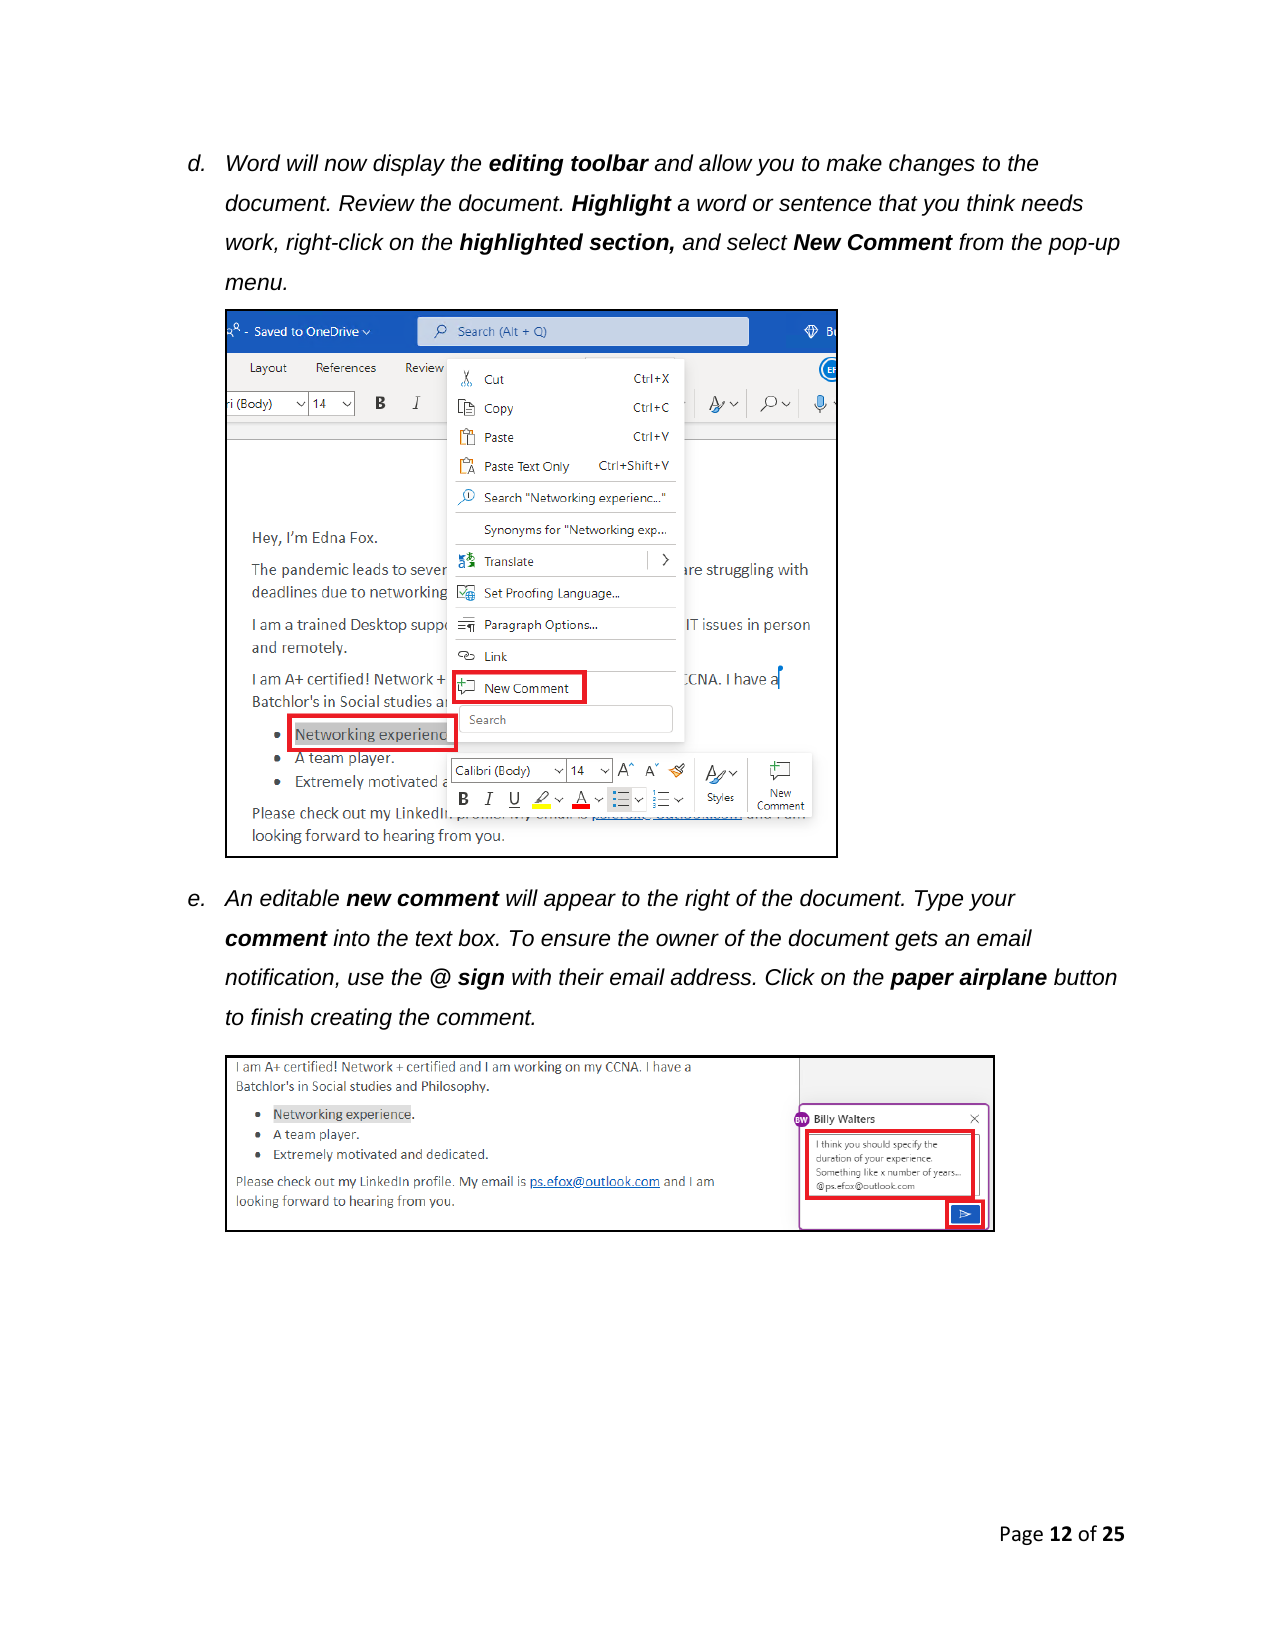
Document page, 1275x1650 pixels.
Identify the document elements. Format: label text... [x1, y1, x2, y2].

picture [227, 311, 836, 856]
picture [227, 1058, 993, 1230]
list An editable new comment will appear to the right of the document. Type your comment into the text box. To ensure the owner of the document gets an email notification, use the @ sign with their email address. Click on the paper airplane button to finish creating the comment. [187, 885, 1125, 1030]
